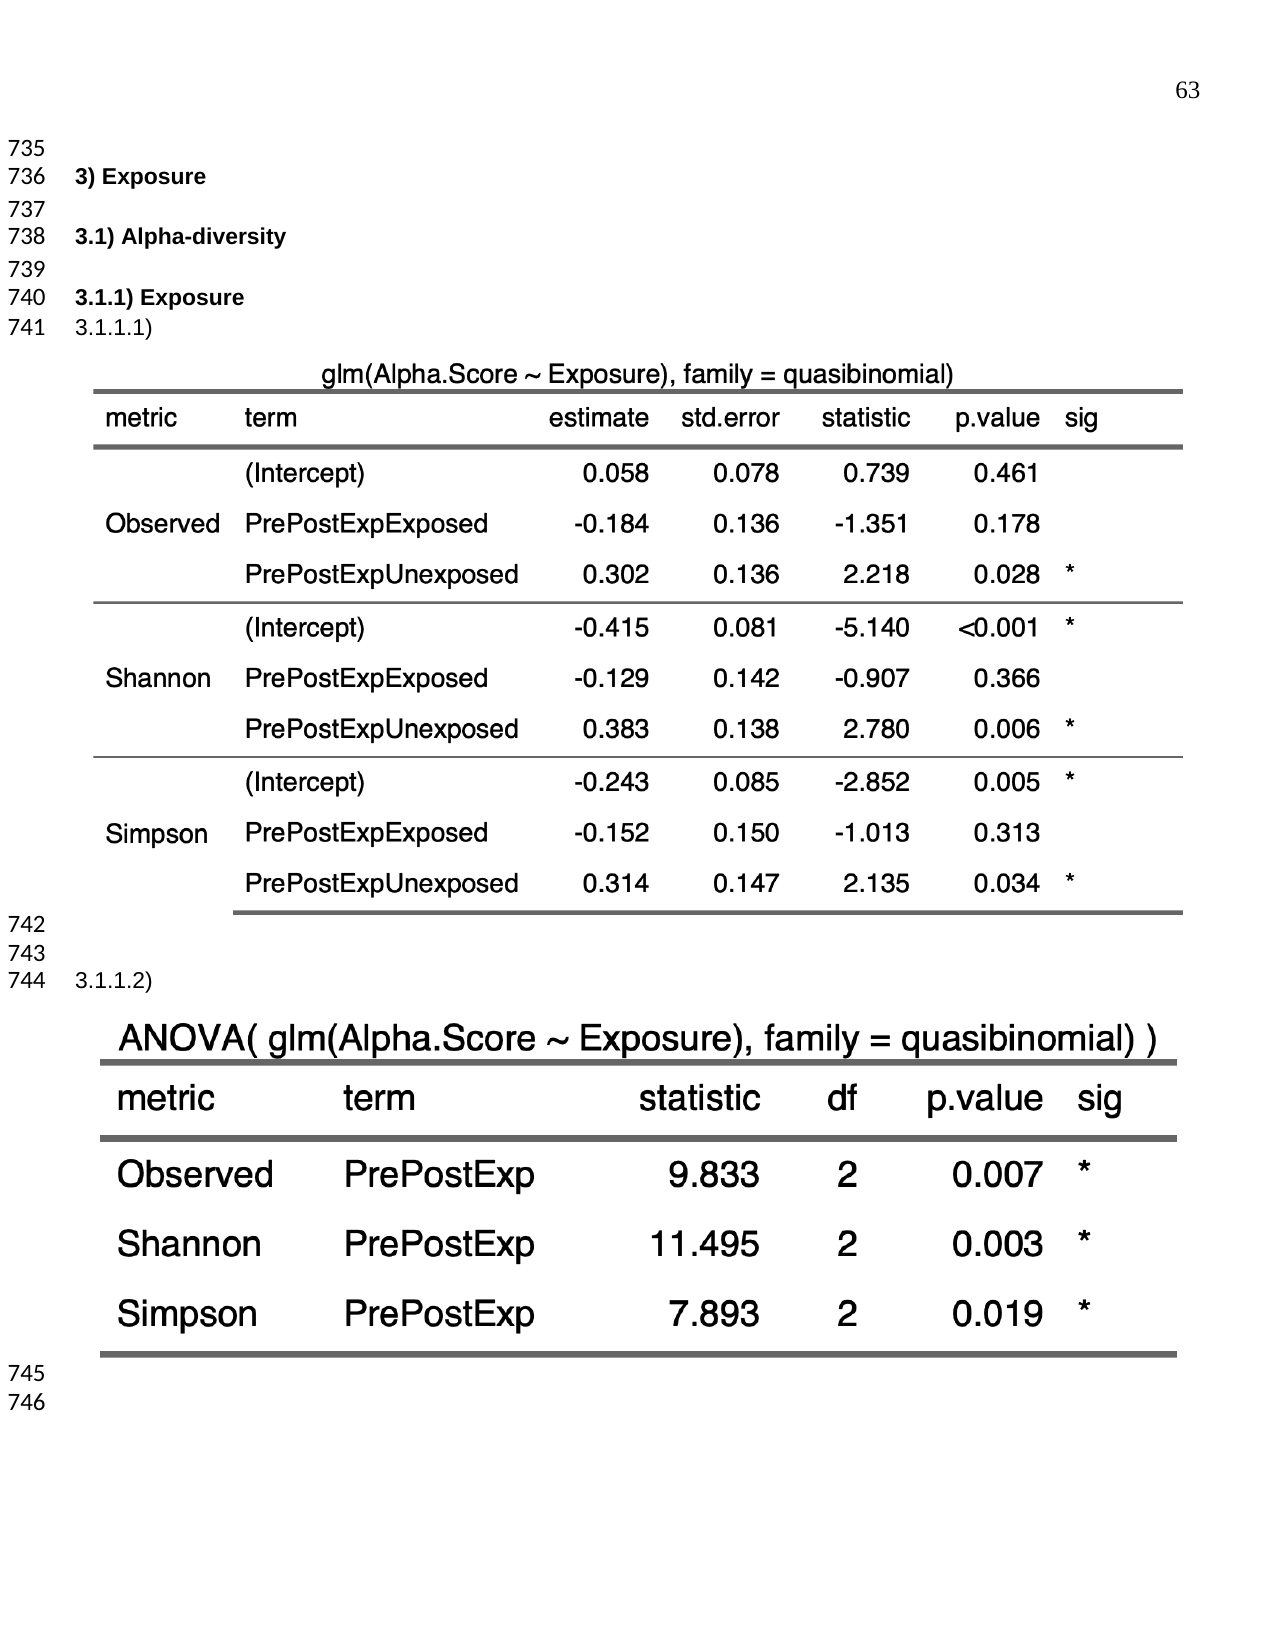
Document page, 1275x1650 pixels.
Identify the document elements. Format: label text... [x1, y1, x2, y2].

picture [75, 997, 1200, 1382]
text 3.1) Alpha-diversity [75, 223, 1200, 249]
picture [75, 344, 1200, 933]
text 3) Exposure [75, 163, 1200, 189]
text 3.1.1.2) [75, 967, 1200, 997]
text 3.1.1) Exposure [75, 283, 1200, 310]
text 3.1.1.1) [75, 314, 1200, 344]
